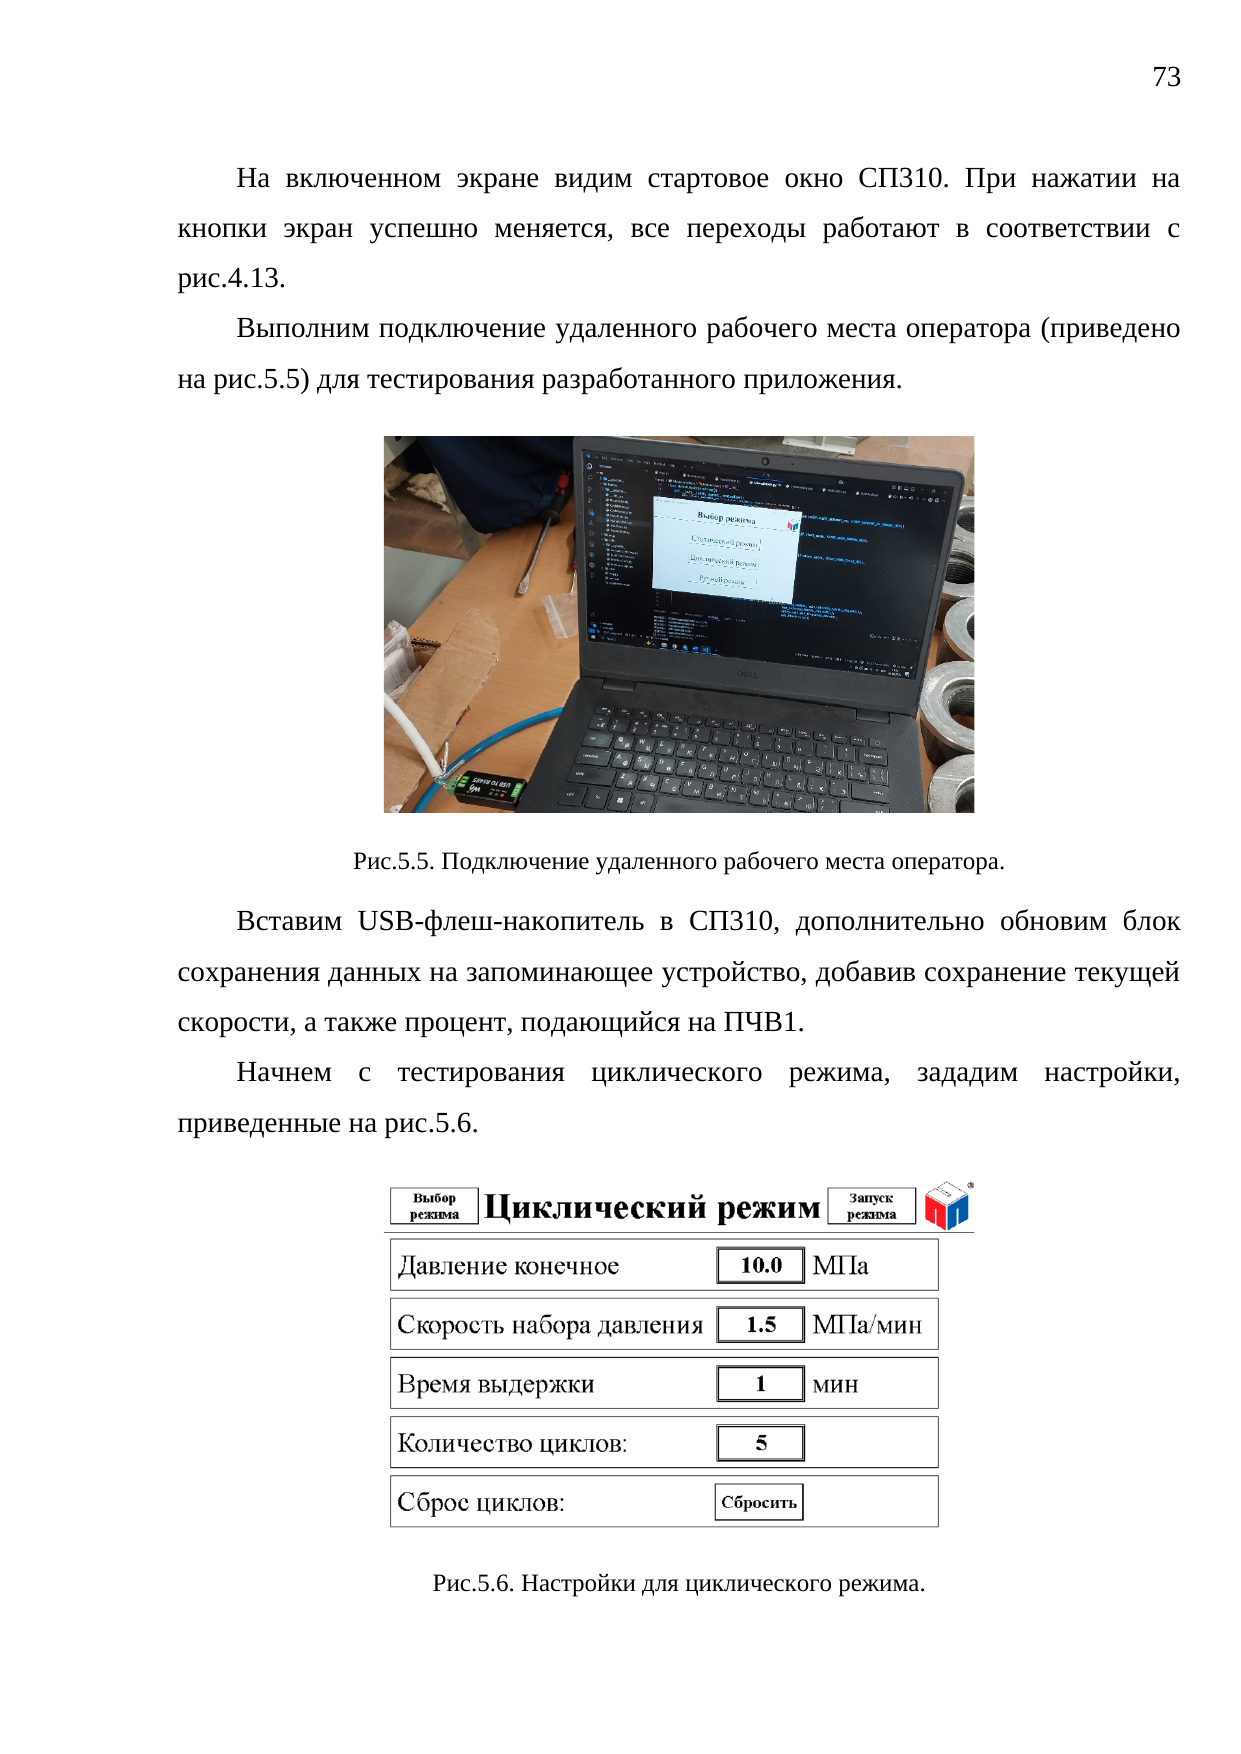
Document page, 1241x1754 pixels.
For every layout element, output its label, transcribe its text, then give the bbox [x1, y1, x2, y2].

text Выполним подключение удаленного рабочего места оператора (приведено на рис.5.5) для тестирования разработанного приложения. [177, 311, 1181, 394]
text Вставим USB-флеш-накопитель в СП310, дополнительно обновим блок сохранения данных на запоминающее устройство, добавив сохранение текущей скорости, а также процент, подающийся на ПЧВ1. [177, 903, 1181, 1038]
text Рис.5.6. Настройки для циклического режима. [177, 1568, 1181, 1597]
text Рис.5.5. Подключение удаленного рабочего места оператора. [177, 846, 1181, 875]
text На включенном экране видим стартовое окно СП310. При нажатии на кнопки экран успешно меняется, все переходы работают в соответствии с рис.4.13. [177, 160, 1181, 294]
picture [383, 436, 975, 813]
picture [383, 1180, 975, 1535]
text Начнем с тестирования циклического режима, зададим настройки, приведенные на рис.5.6. [177, 1054, 1181, 1138]
